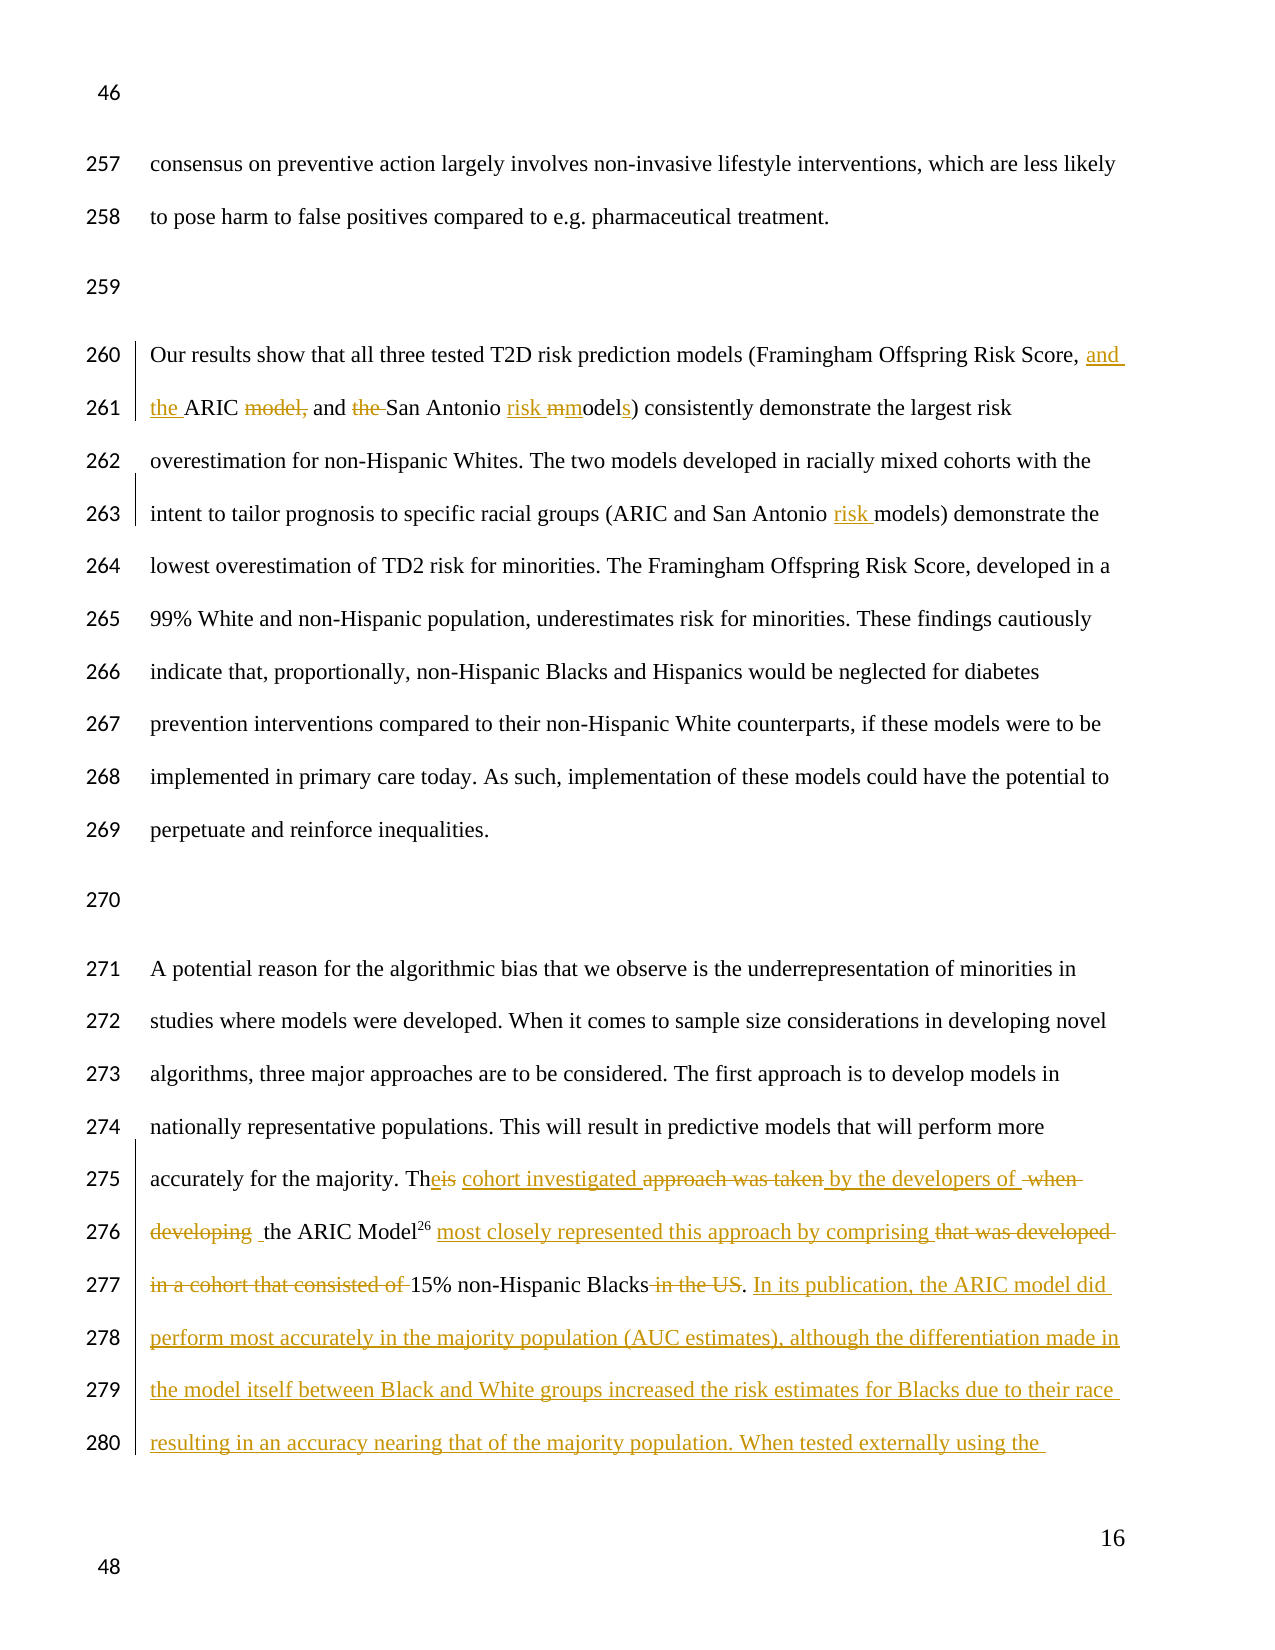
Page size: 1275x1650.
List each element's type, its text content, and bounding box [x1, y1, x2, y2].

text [150, 954, 1125, 1455]
text Our results show that all three tested T2D risk prediction models (Framingham Offspring Risk Score, ARIC and San Antonio odel) consistently demonstrate the largest risk overestimation for non-Hispanic Whites. The two models developed in racially mixed cohorts with the intent to tailor prognosis to specific racial groups (ARIC and San Antonio models) demonstrate the lowest overestimation of TD2 risk for minorities. The Framingham Offspring Risk Score, developed in a 99% White and non-Hispanic population, underestimates risk for minorities. These findings cautiously indicate that, proportionally, non-Hispanic Blacks and Hispanics would be neglected for diabetes prevention interventions compared to their non-Hispanic White counterparts, if these models were to be implemented in primary care today. As such, implementation of these models could have the potential to perpetuate and reinforce inequalities. [150, 341, 1125, 842]
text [150, 150, 1125, 229]
